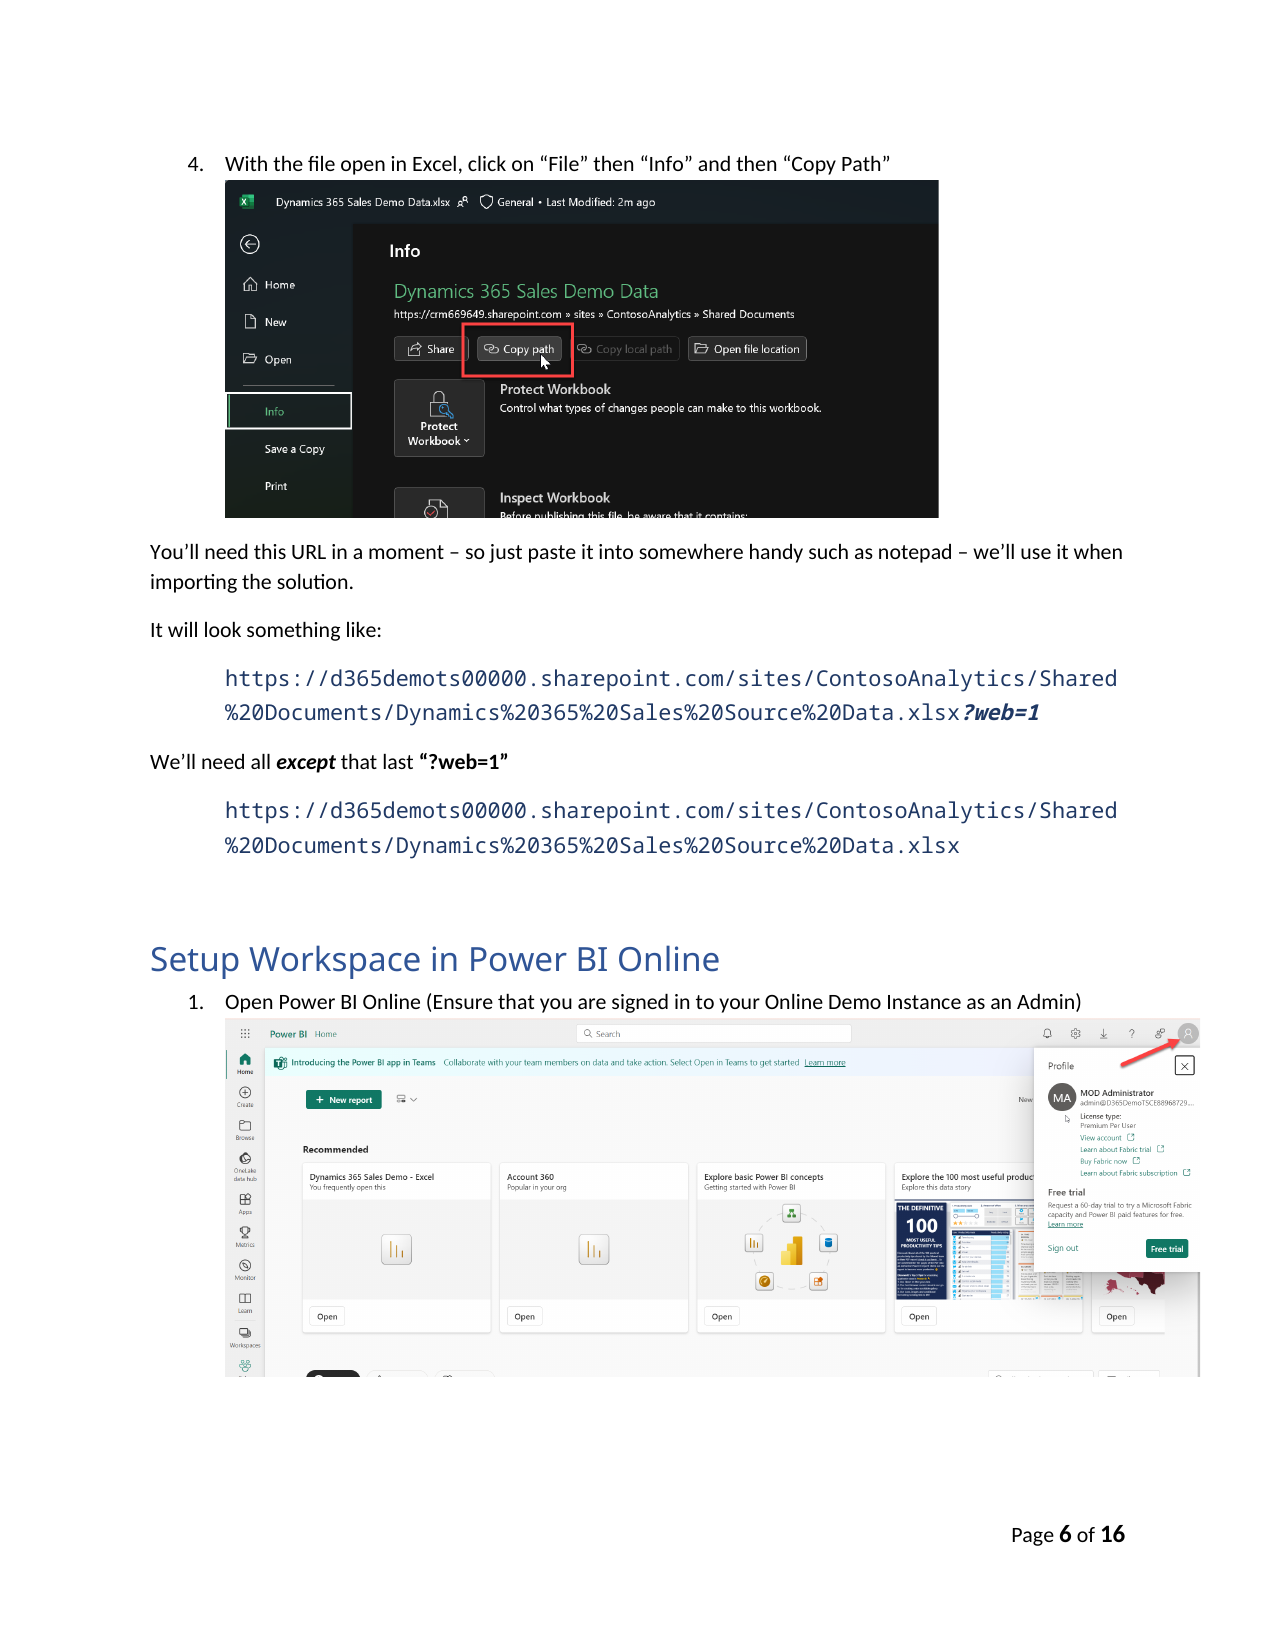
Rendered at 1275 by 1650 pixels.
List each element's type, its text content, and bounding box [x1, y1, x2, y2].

text You’ll need this URL in a moment – so just paste it into somewhere handy such as notepad – we’ll use it when importing the solution. [150, 538, 1125, 595]
text https://d365demots00000.sharepoint.com/sites/ContosoAnalytics/Shared%20Documents/Dynamics%20365%20Sales%20Source%20Data.xlsx?web=1 [225, 663, 1125, 727]
text It will look something like: [150, 616, 1125, 642]
picture [225, 180, 939, 518]
subtitle Setup Workspace in Power BI Online [150, 936, 1125, 981]
text https://d365demots00000.sharepoint.com/sites/ContosoAnalytics/Shared%20Documents/Dynamics%20365%20Sales%20Source%20Data.xlsx [225, 795, 1125, 859]
picture [225, 1018, 1200, 1377]
text We’ll need all except that last “?web=1” [150, 748, 1125, 775]
